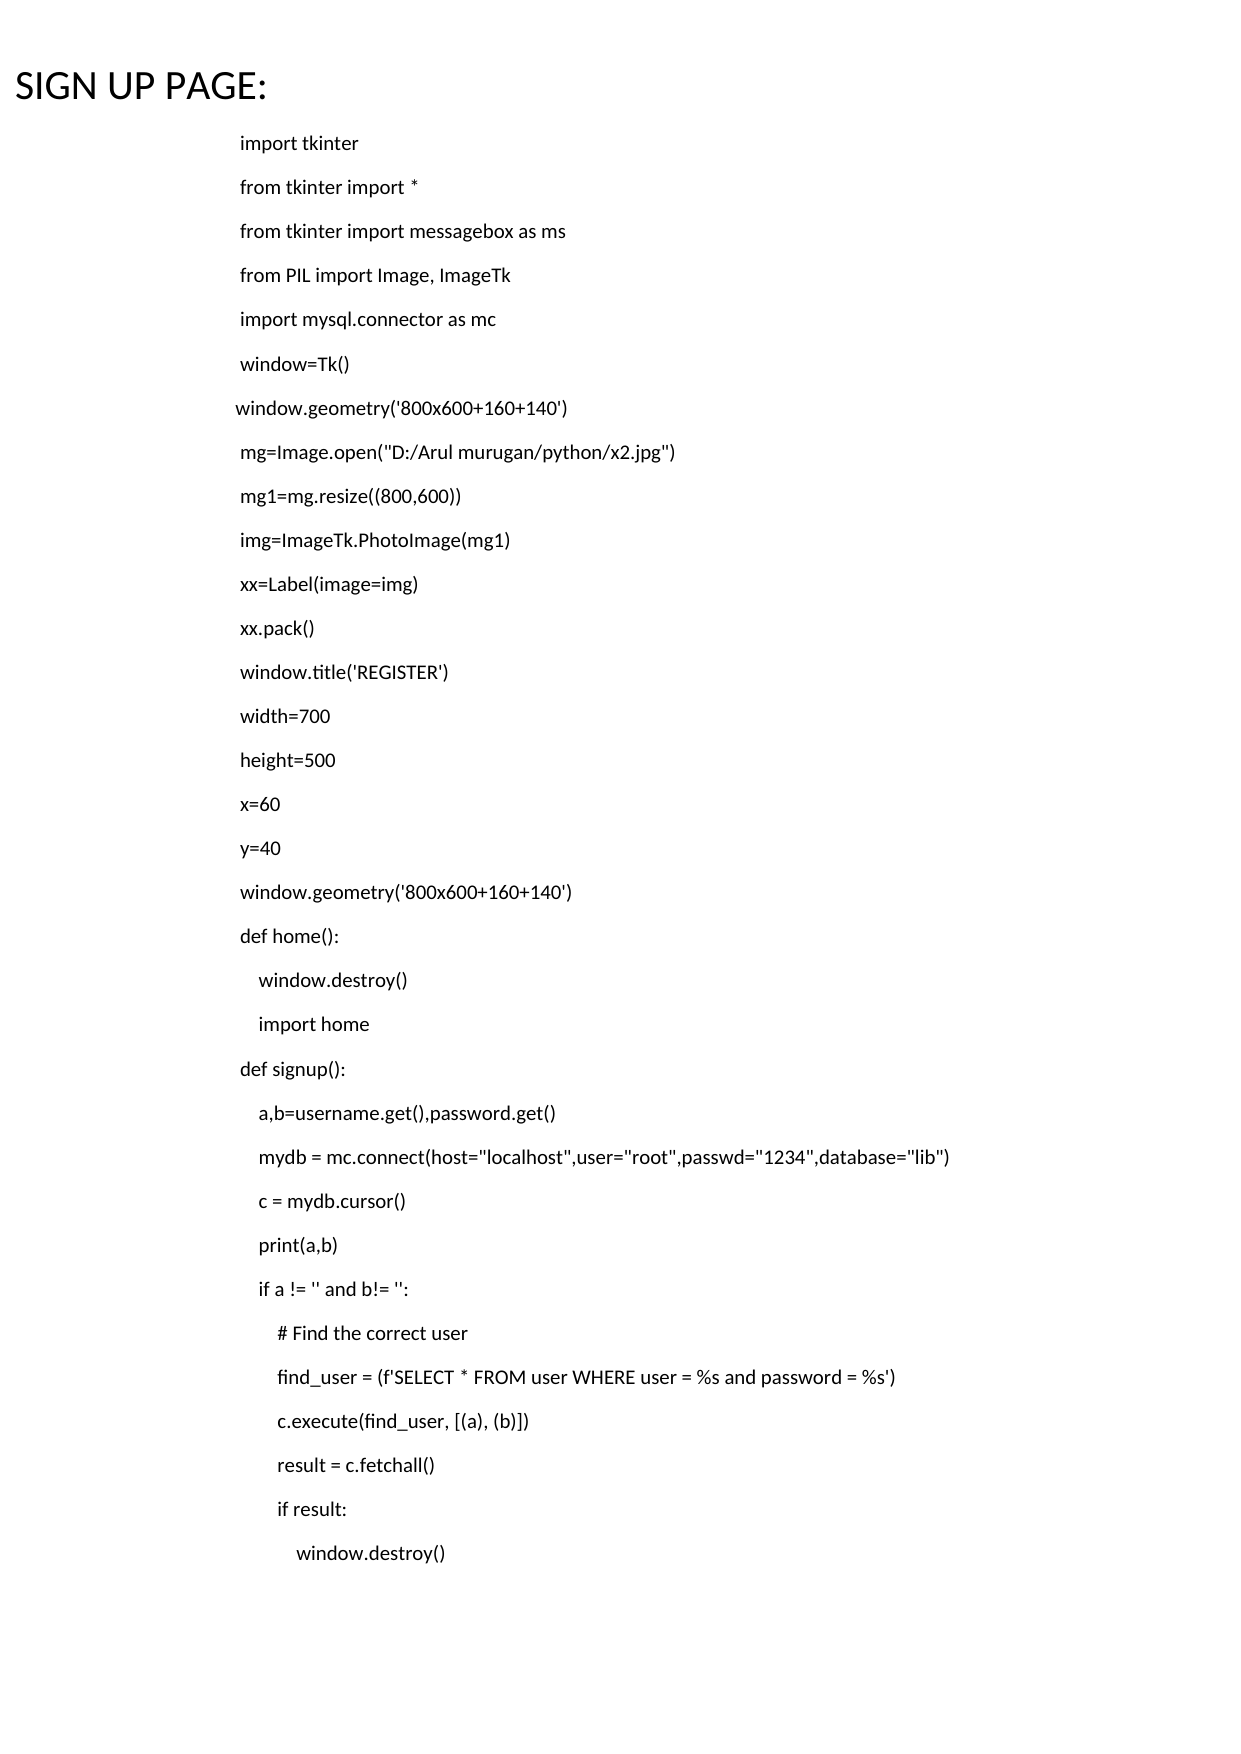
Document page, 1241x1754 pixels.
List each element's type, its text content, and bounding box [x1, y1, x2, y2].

text height=500 [240, 747, 1226, 773]
text window=Tk() [240, 351, 1226, 376]
text x=60 [240, 791, 1226, 817]
text mydb = mc.connect(host="localhost",user="root",passwd="1234",database="lib") [240, 1144, 1226, 1169]
text def home(): [240, 923, 1226, 949]
text window.geometry('800x600+160+140') [15, 395, 1226, 420]
text window.title('REGISTER') [240, 659, 1226, 684]
text window.geometry('800x600+160+140') [240, 879, 1226, 905]
text window.destroy() [240, 968, 1226, 993]
text width=700 [240, 703, 1226, 729]
text result = c.fetchall() [240, 1452, 1226, 1478]
text from tkinter import messagebox as ms [240, 218, 1226, 244]
text from PIL import Image, ImageTk [240, 263, 1226, 288]
text import home [240, 1012, 1226, 1037]
text # Find the correct user [240, 1320, 1226, 1346]
text a,b=username.get(),password.get() [240, 1100, 1226, 1125]
text xx.pack() [240, 615, 1226, 641]
text import mysql.connector as mc [240, 307, 1226, 332]
text from tkinter import * [240, 174, 1226, 200]
text import tkinter [240, 130, 1226, 156]
text c.execute(find_user, [(a), (b)]) [240, 1408, 1226, 1434]
text SIGN UP PAGE: [15, 59, 1226, 110]
text window.destroy() [240, 1540, 1226, 1566]
text y=40 [240, 835, 1226, 861]
text def signup(): [240, 1056, 1226, 1081]
text c = mydb.cursor() [240, 1188, 1226, 1213]
text mg1=mg.resize((800,600)) [240, 483, 1226, 508]
text find_user = (f'SELECT * FROM user WHERE user = %s and password = %s') [240, 1364, 1226, 1389]
text if result: [240, 1496, 1226, 1522]
text print(a,b) [240, 1232, 1226, 1257]
text if a != '' and b!= '': [240, 1276, 1226, 1301]
text xx=Label(image=img) [240, 571, 1226, 596]
text img=ImageTk.PhotoImage(mg1) [240, 527, 1226, 552]
text mg=Image.open("D:/Arul murugan/python/x2.jpg") [240, 439, 1226, 464]
